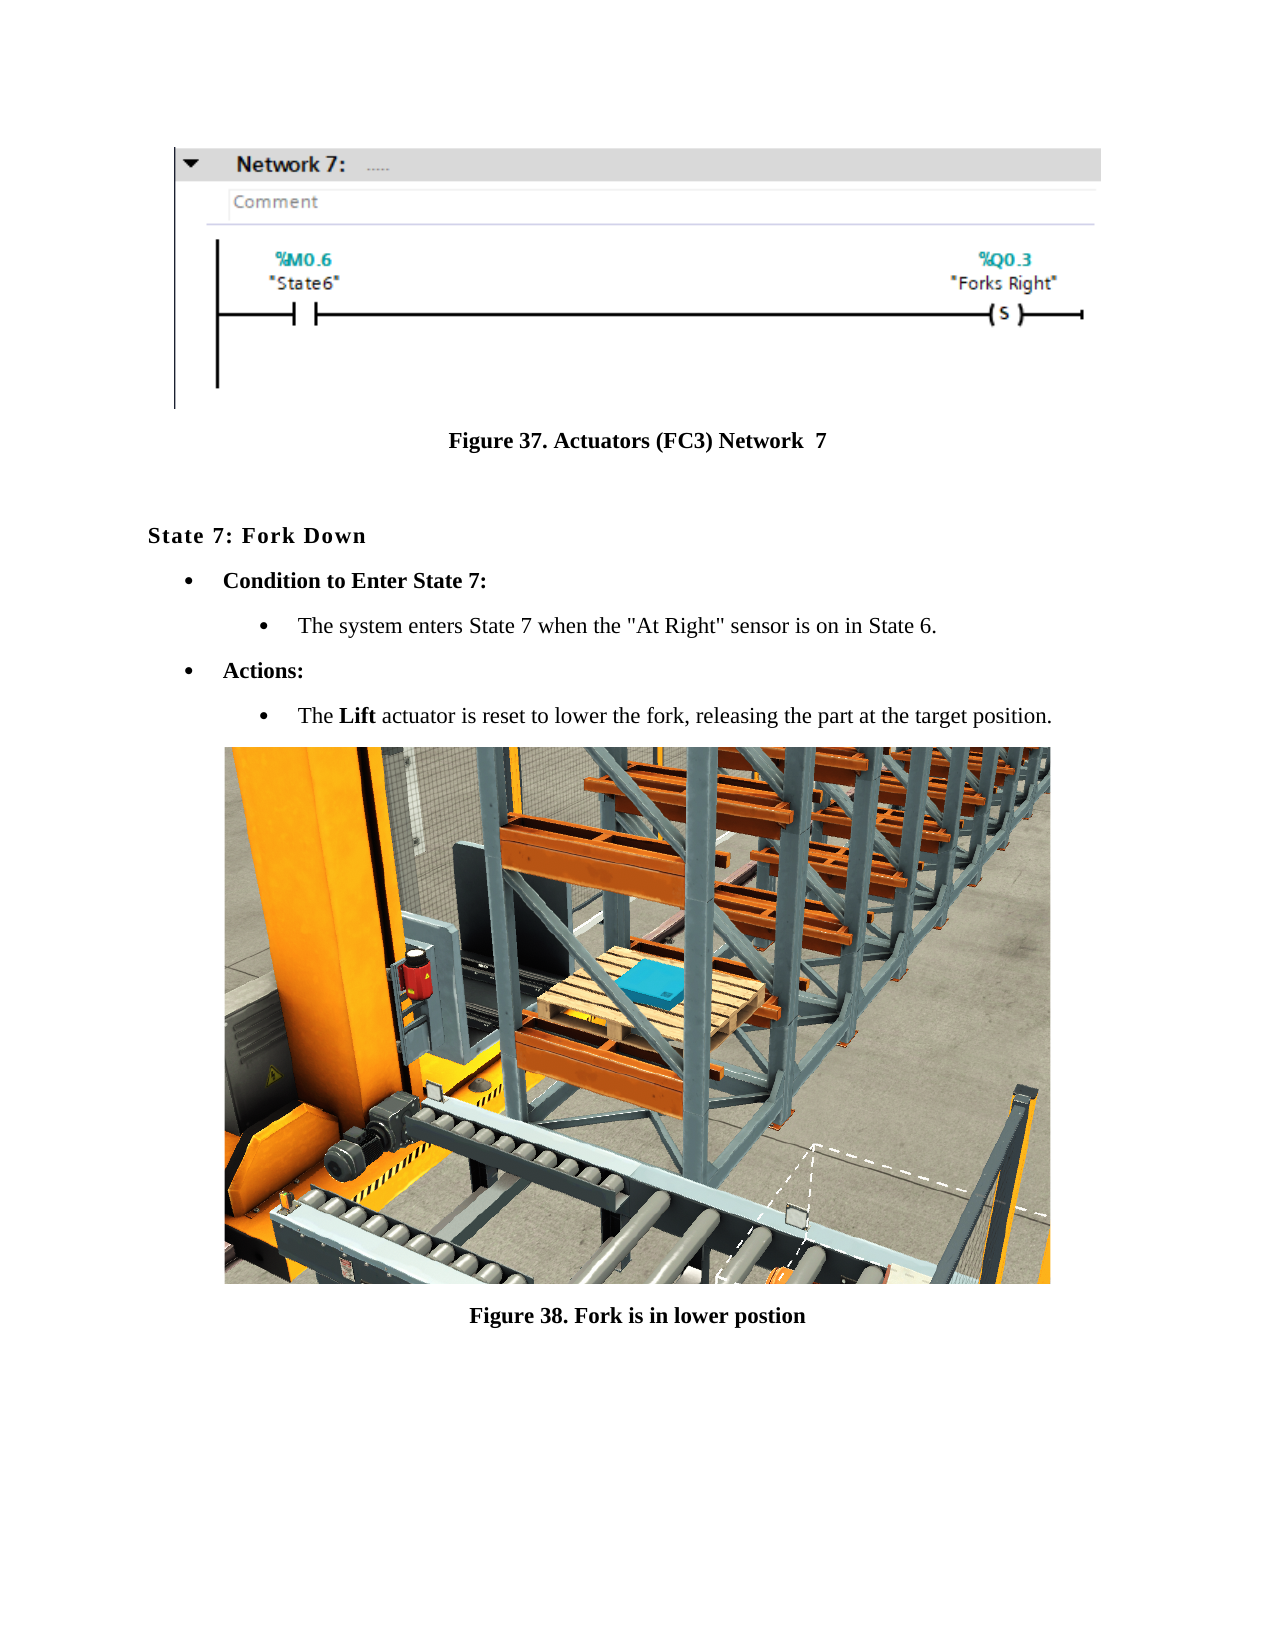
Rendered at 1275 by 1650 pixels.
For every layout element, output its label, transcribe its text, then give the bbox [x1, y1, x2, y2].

subtitle State 7: Fork Down [148, 522, 1127, 548]
list The system enters State 7 when the "At Right" sensor is on in State 6. [260, 612, 1127, 639]
list Condition to Enter State 7: [185, 567, 1127, 594]
picture [174, 147, 1101, 409]
list The Lift actuator is reset to lower the fork, releasing the part at the target position. [260, 703, 1127, 729]
list Actions: [185, 657, 1127, 684]
text Figure 38. Fork is in lower postion [148, 1302, 1127, 1329]
text Figure 37. Actuators (FC3) Network 7 [148, 427, 1127, 454]
picture [224, 747, 1051, 1284]
